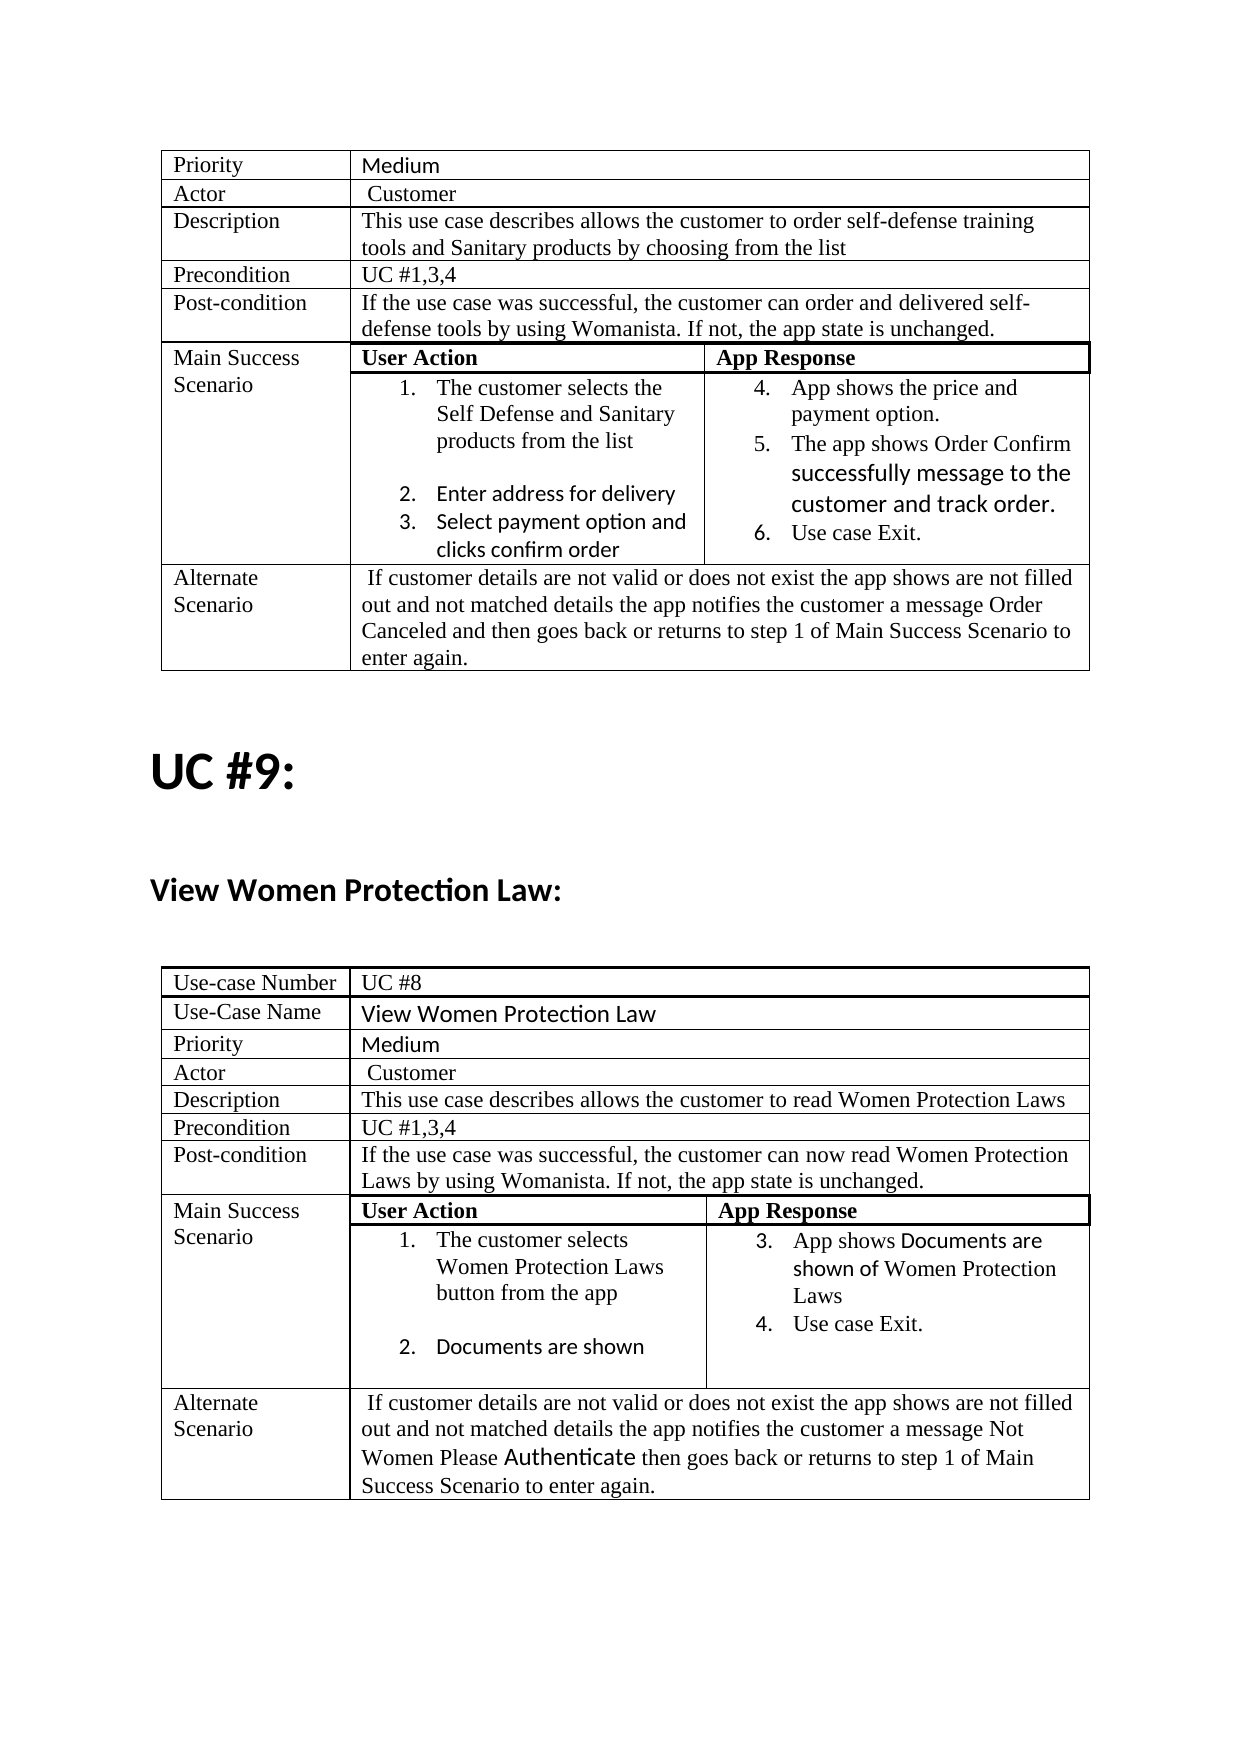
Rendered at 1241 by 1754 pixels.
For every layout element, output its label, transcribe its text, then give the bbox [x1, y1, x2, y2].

table_cell Customer [351, 1059, 1089, 1085]
table_header Use-case Number [162, 969, 349, 995]
table_cell Priority [162, 1030, 349, 1058]
table_cell User Action [351, 1197, 706, 1223]
table_cell Alternate Scenario [162, 1389, 349, 1498]
table_cell If customer details are not valid or does not exist the app shows are not filled out and not matched details the app notifies the customer a message Not Women Please Authenticate then goes back or returns to step 1 of Main Success Scenario to enter again. [351, 1389, 1089, 1498]
table_cell Medium [351, 1030, 1089, 1058]
table_cell Main Success Scenario [162, 1195, 349, 1388]
table_cell If customer details are not valid or does not exist the app shows are not filled out and not matched details the app notifies the customer a message Order Canceled and then goes back or returns to step 1 of Main Success Scenario to enter again. [351, 565, 1089, 670]
table_header UC #8 [351, 969, 1089, 995]
table_cell UC #1,3,4 [351, 1114, 1089, 1140]
table_cell If the use case was successful, the customer can order and delivered self-defense tools by using Womanista. If not, the app state is unchanged. [351, 289, 1089, 341]
table_cell Priority [162, 151, 350, 179]
table_cell This use case describes allows the customer to order self-defense training tools and Sanitary products by choosing from the list [351, 208, 1089, 260]
table_cell App Response [705, 345, 1088, 371]
table_cell Customer [351, 180, 1089, 206]
table_cell Medium [351, 151, 1089, 179]
table_cell If the use case was successful, the customer can now read Women Protection Laws by using Womanista. If not, the app state is unchanged. [351, 1141, 1089, 1194]
table_cell Alternate Scenario [162, 565, 350, 670]
table_cell Precondition [162, 1114, 349, 1140]
table_cell Actor [162, 180, 350, 206]
table_cell View Women Protection Law [351, 998, 1089, 1029]
table_cell App Response [707, 1197, 1088, 1223]
table_cell This use case describes allows the customer to read Women Protection Laws [351, 1086, 1089, 1113]
table_cell The customer selects Women Protection Laws button from the app Documents are shown [351, 1226, 706, 1388]
table_cell User Action [351, 345, 704, 371]
table_cell Actor [162, 1059, 349, 1085]
table_cell The customer selects the Self Defense and Sanitary products from the list Enter address for delivery Select payment option and clicks confirm order [351, 374, 704, 563]
table_cell Description [162, 208, 350, 260]
table_cell Precondition [162, 261, 350, 288]
table_cell Post-condition [162, 289, 350, 341]
text UC #9: [150, 737, 1090, 803]
table_cell Use-Case Name [162, 998, 349, 1029]
text View Women Protection Law: [150, 869, 1090, 910]
table_cell Description [162, 1086, 349, 1113]
table_cell UC #1,3,4 [351, 261, 1089, 288]
table_cell App shows the price and payment option. The app shows Order Confirm successfully message to the customer and track order. Use case Exit. [705, 374, 1089, 563]
table_cell Main Success Scenario [162, 343, 350, 563]
table_cell App shows Documents are shown of Women Protection Laws Use case Exit. [707, 1226, 1089, 1388]
table_cell Post-condition [162, 1141, 349, 1194]
